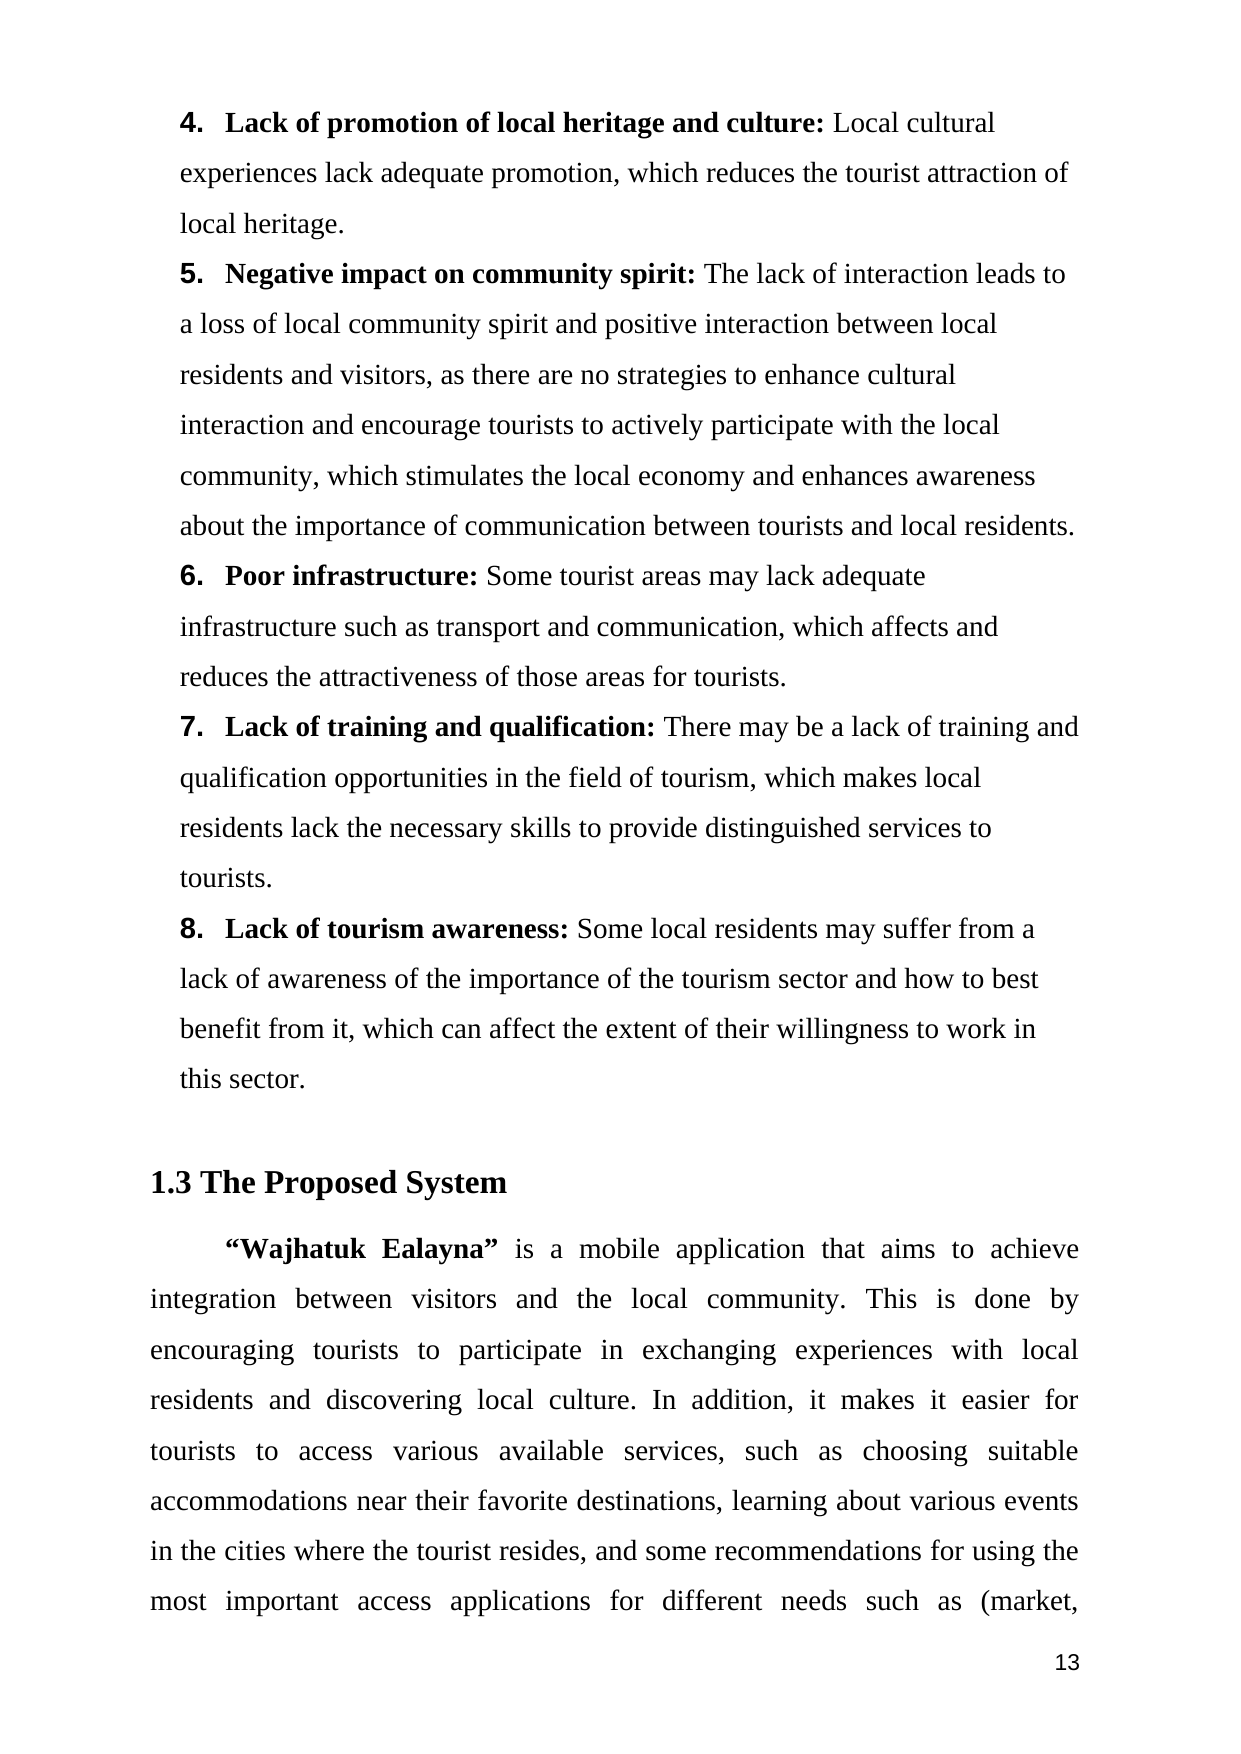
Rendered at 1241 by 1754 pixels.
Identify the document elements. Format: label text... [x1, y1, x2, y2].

list Negative impact on community spirit: The lack of interaction leads to a loss of local community spirit and positive interaction between local residents and visitors, as there are no strategies to enhance cultural interaction and encourage tourists to actively participate with the local community, which stimulates the local economy and enhances awareness about the importance of communication between tourists and local residents. [179, 256, 1080, 541]
list Lack of training and qualification: There may be a lack of training and qualification opportunities in the field of tourism, which makes local residents lack the necessary skills to provide distinguished services to tourists. [179, 709, 1080, 894]
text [150, 1231, 1080, 1617]
list Lack of promotion of local heritage and culture: Local cultural experiences lack adequate promotion, which reduces the tourist attraction of local heritage. [179, 105, 1080, 239]
list Lack of tourism awareness: Some local residents may suffer from a lack of awareness of the importance of the tourism sector and how to best benefit from it, which can affect the extent of their willingness to work in this sector. [179, 911, 1080, 1095]
list Poor infrastructure: Some tourist areas may lack adequate infrastructure such as transport and communication, which affects and reduces the attractiveness of those areas for tourists. [179, 558, 1080, 692]
text 1.3 The Proposed System [150, 1162, 1080, 1201]
